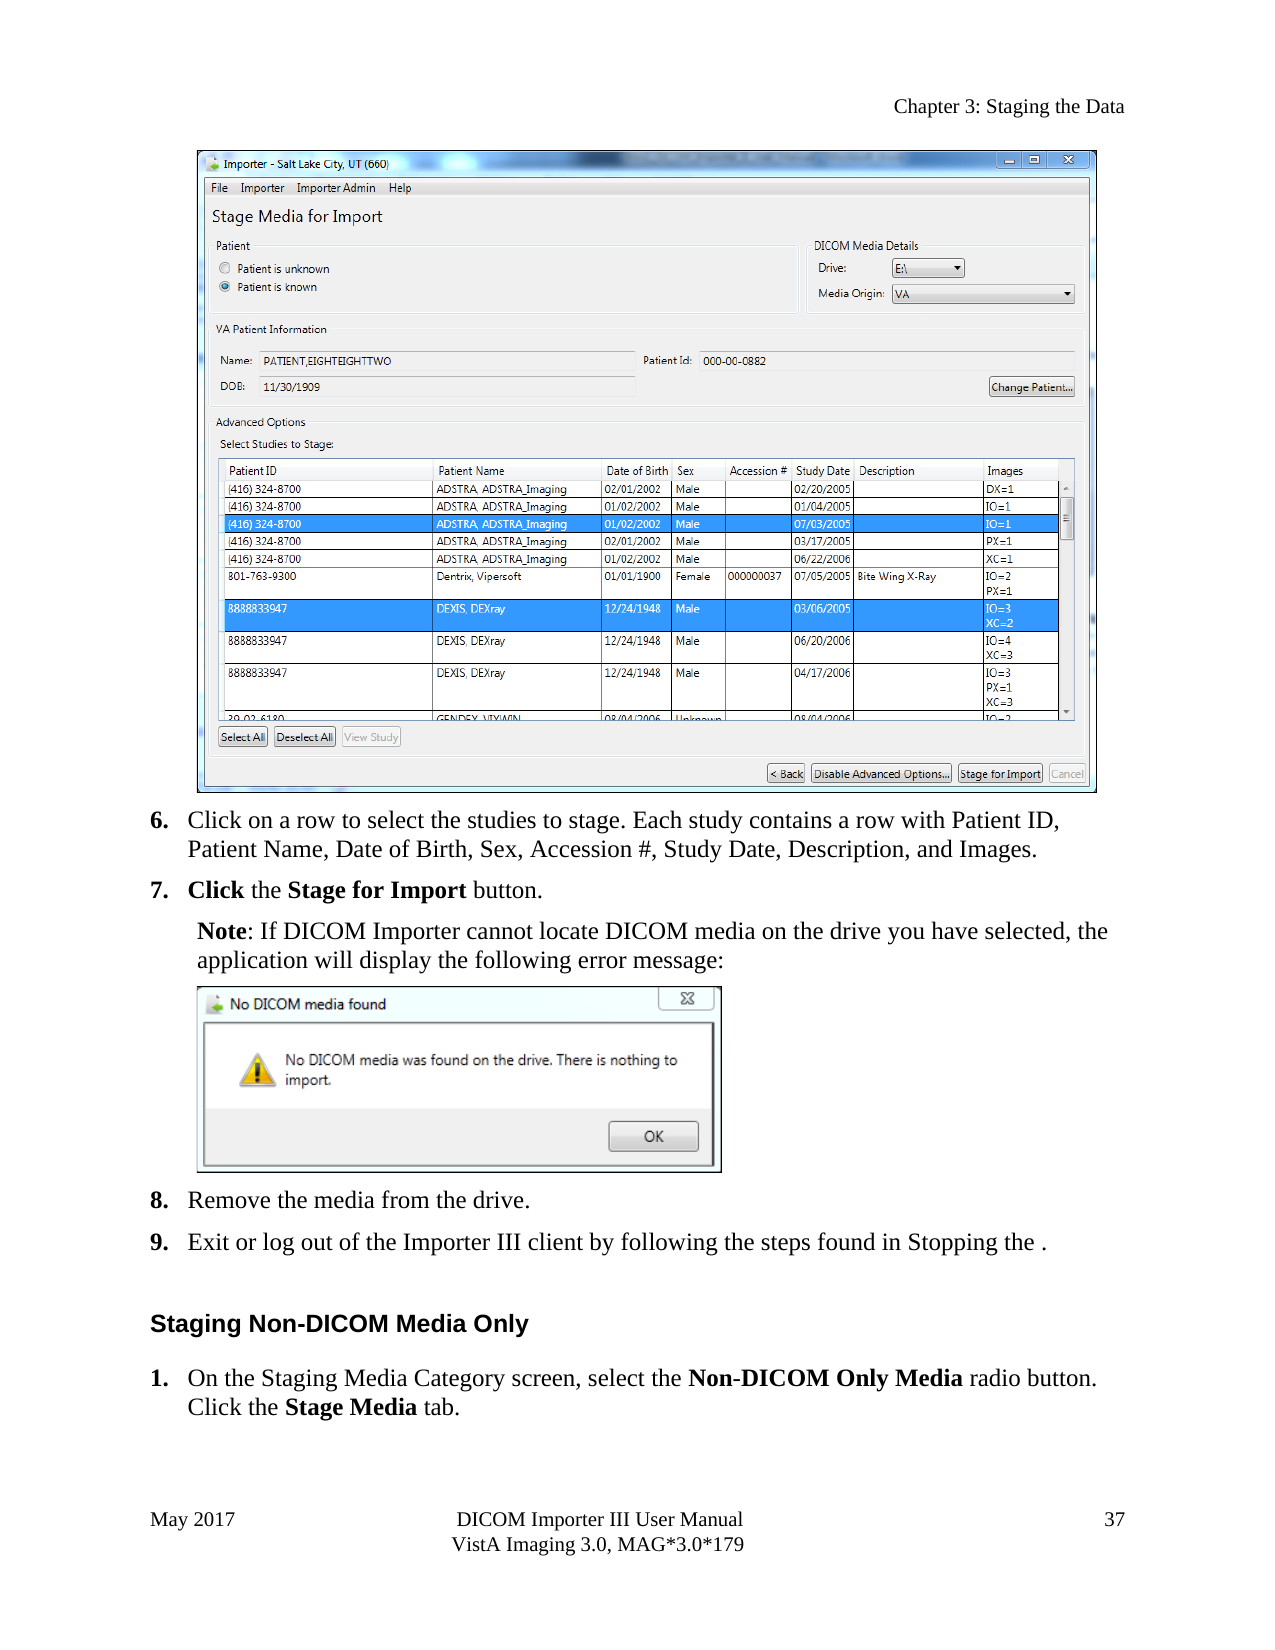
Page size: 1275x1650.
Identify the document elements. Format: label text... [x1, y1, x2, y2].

list Click the Stage for Import button. [150, 875, 1125, 904]
picture [196, 150, 1097, 793]
list Click on a row to select the studies to stage. Each study contains a row with Patient ID, Patient Name, Date of Birth, Sex, Accession #, Study Date, Description, and Images. [150, 805, 1125, 862]
list Note: If DICOM Importer cannot locate DICOM media on the drive you have selected, the application will display the following error message: [197, 916, 1125, 974]
list On the Staging Media Category screen, select the Non-DICOM Only Media radio button. Click the Stage Media tab. [150, 1363, 1125, 1421]
subtitle Staging Non-DICOM Media Only [150, 1309, 1125, 1338]
text Exit or log out of the Importer III client by following the steps found in Stopping the Importer III. [150, 1227, 1125, 1256]
text Remove the media from the drive. [150, 1186, 1125, 1214]
picture [196, 986, 722, 1173]
